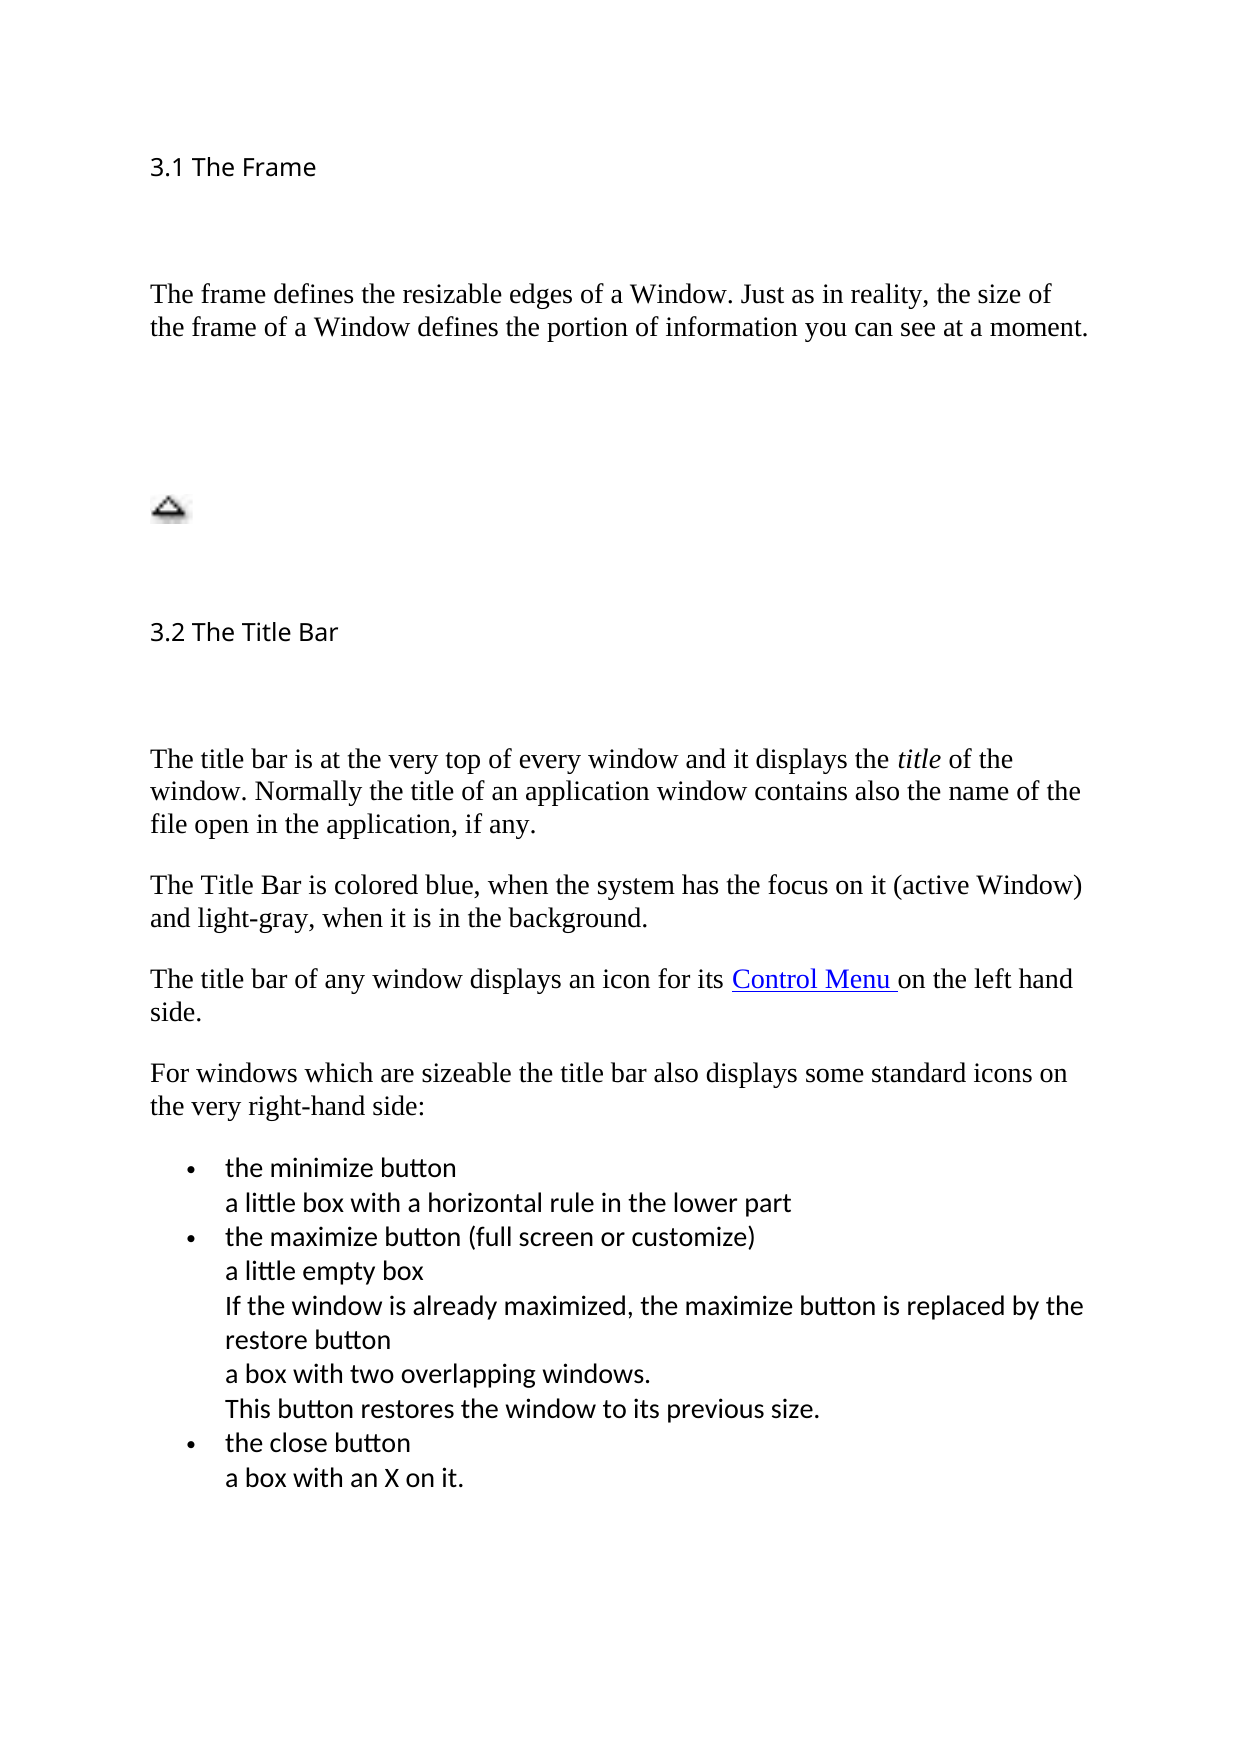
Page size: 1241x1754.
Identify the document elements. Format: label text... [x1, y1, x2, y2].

list the close button a box with an X on it. [187, 1425, 1090, 1494]
picture [150, 494, 193, 524]
text The frame defines the resizable edges of a Window. Just as in reality, the size of the frame of a Window defines the portion of information you can see at a moment. [150, 277, 1090, 342]
subtitle 3.2 The Title Bar [150, 614, 1090, 649]
list the maximize button (full screen or customize) a little empty box If the window is already maximized, the maximize button is replaced by the restore button a box with two overlapping windows. This button restores the window to its previous size. [187, 1219, 1090, 1425]
text The Title Bar is colored blue, when the system has the focus on it (active Window) and light-gray, when it is in the background. [150, 868, 1090, 933]
text The title bar is at the very top of every window and it displays the title of the window. Normally the title of an application window contains also the name of the file open in the application, if any. [150, 742, 1090, 839]
list the minimize button a little box with a horizontal rule in the lower part [187, 1150, 1090, 1219]
text The title bar of any window displays an icon for its Control Menu on the left hand side. [150, 962, 1090, 1027]
text For windows which are sizeable the title bar also displays some standard icons on the very right-hand side: [150, 1056, 1090, 1121]
subtitle 3.1 The Frame [150, 150, 1090, 184]
